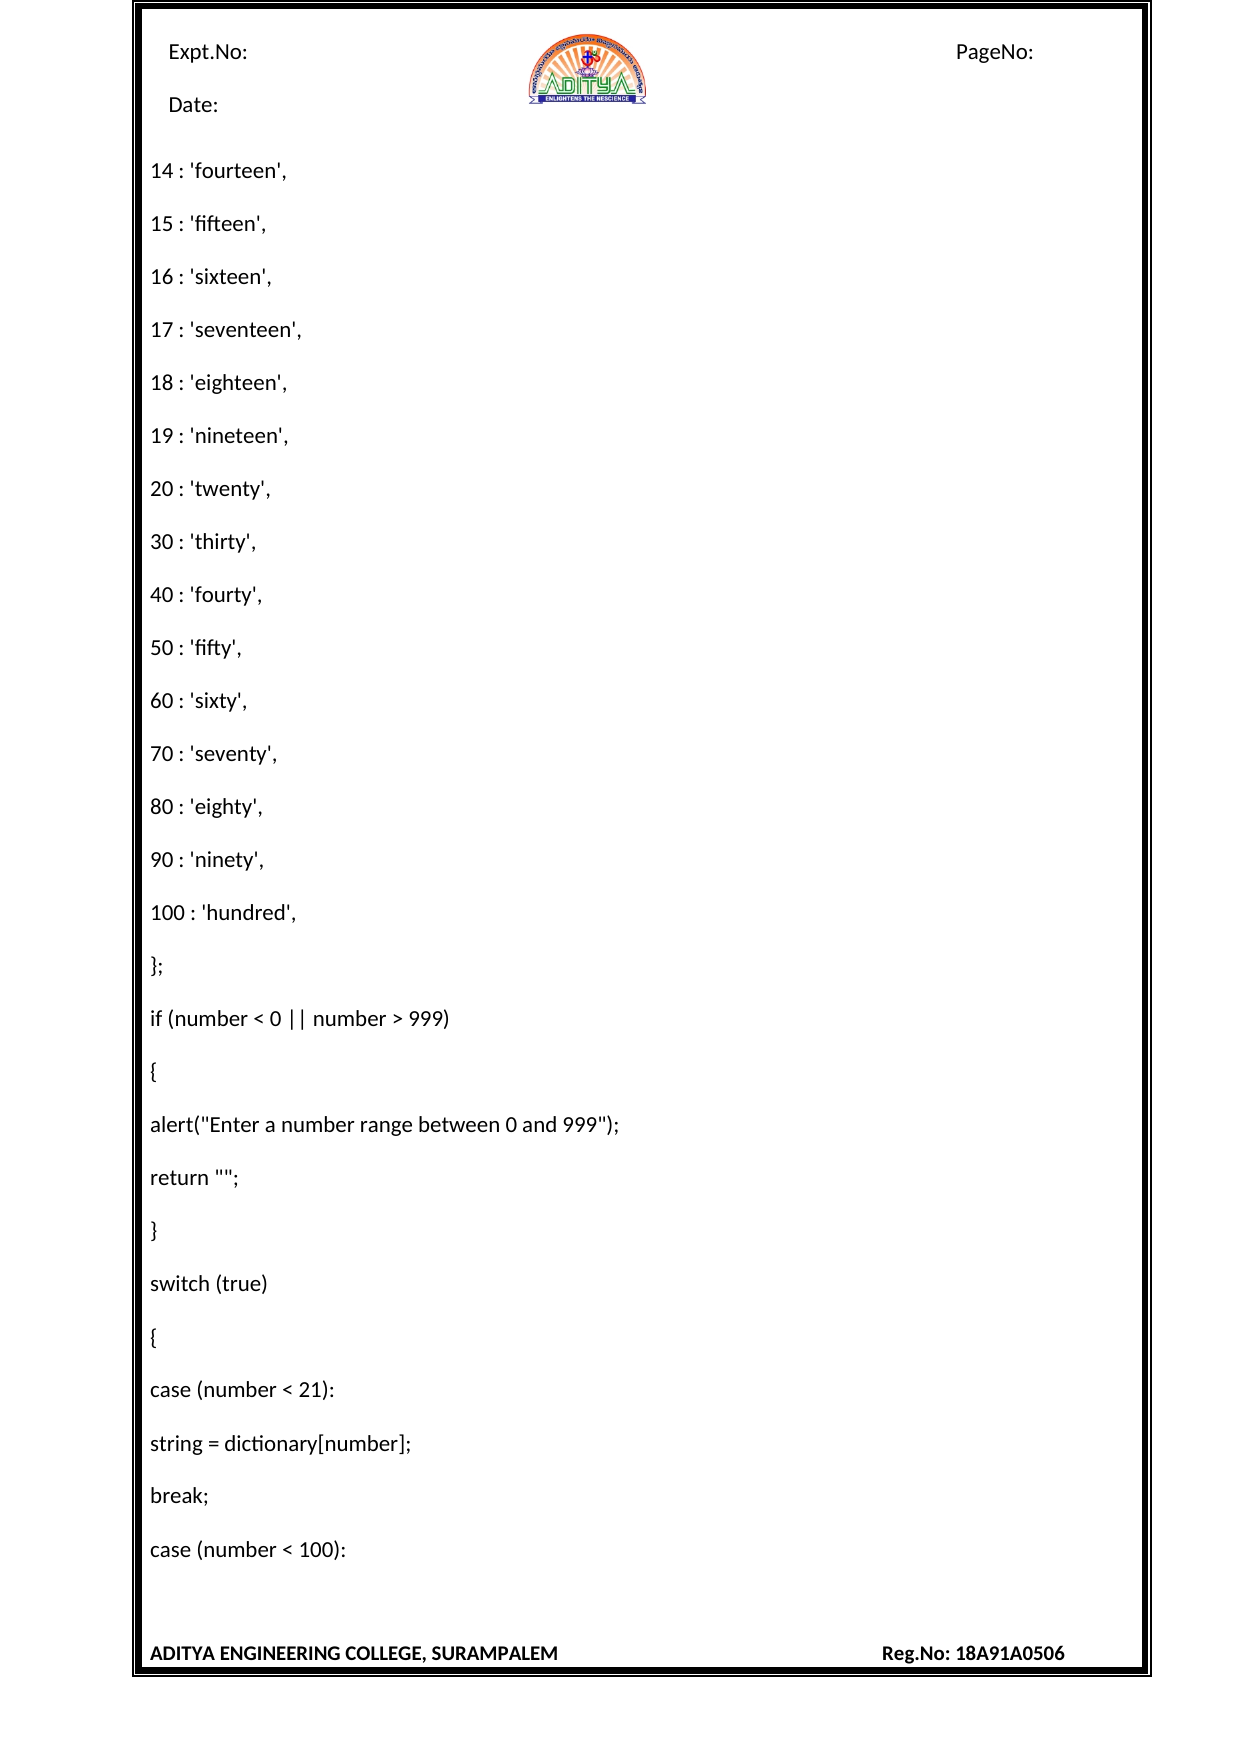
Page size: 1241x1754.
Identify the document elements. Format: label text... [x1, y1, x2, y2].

text 16 : 'sixteen', [150, 262, 1090, 290]
text 50 : 'fifty', [150, 633, 1090, 661]
text 60 : 'sixty', [150, 686, 1090, 714]
text case (number < 21): [150, 1376, 1090, 1404]
text return ""; [150, 1163, 1090, 1192]
text 19 : 'nineteen', [150, 421, 1090, 449]
text 14 : 'fourteen', [150, 156, 1090, 184]
text { [150, 1057, 1090, 1086]
text 18 : 'eighteen', [150, 368, 1090, 396]
text { [150, 1323, 1090, 1351]
text }; [150, 951, 1090, 979]
picture [527, 9, 647, 129]
text 40 : 'fourty', [150, 580, 1090, 608]
text case (number < 100): [150, 1535, 1090, 1563]
text 100 : 'hundred', [150, 898, 1090, 926]
text 90 : 'ninety', [150, 845, 1090, 873]
text alert("Enter a number range between 0 and 999"); [150, 1111, 1090, 1138]
text 20 : 'twenty', [150, 474, 1090, 502]
text 70 : 'seventy', [150, 739, 1090, 767]
text break; [150, 1482, 1090, 1510]
text string = dictionary[number]; [150, 1429, 1090, 1457]
text switch (true) [150, 1269, 1090, 1298]
text 15 : 'fifteen', [150, 209, 1090, 237]
text 30 : 'thirty', [150, 527, 1090, 555]
text if (number < 0 || number > 999) [150, 1004, 1090, 1032]
text 17 : 'seventeen', [150, 315, 1090, 343]
text } [150, 1217, 1090, 1244]
text 80 : 'eighty', [150, 792, 1090, 820]
